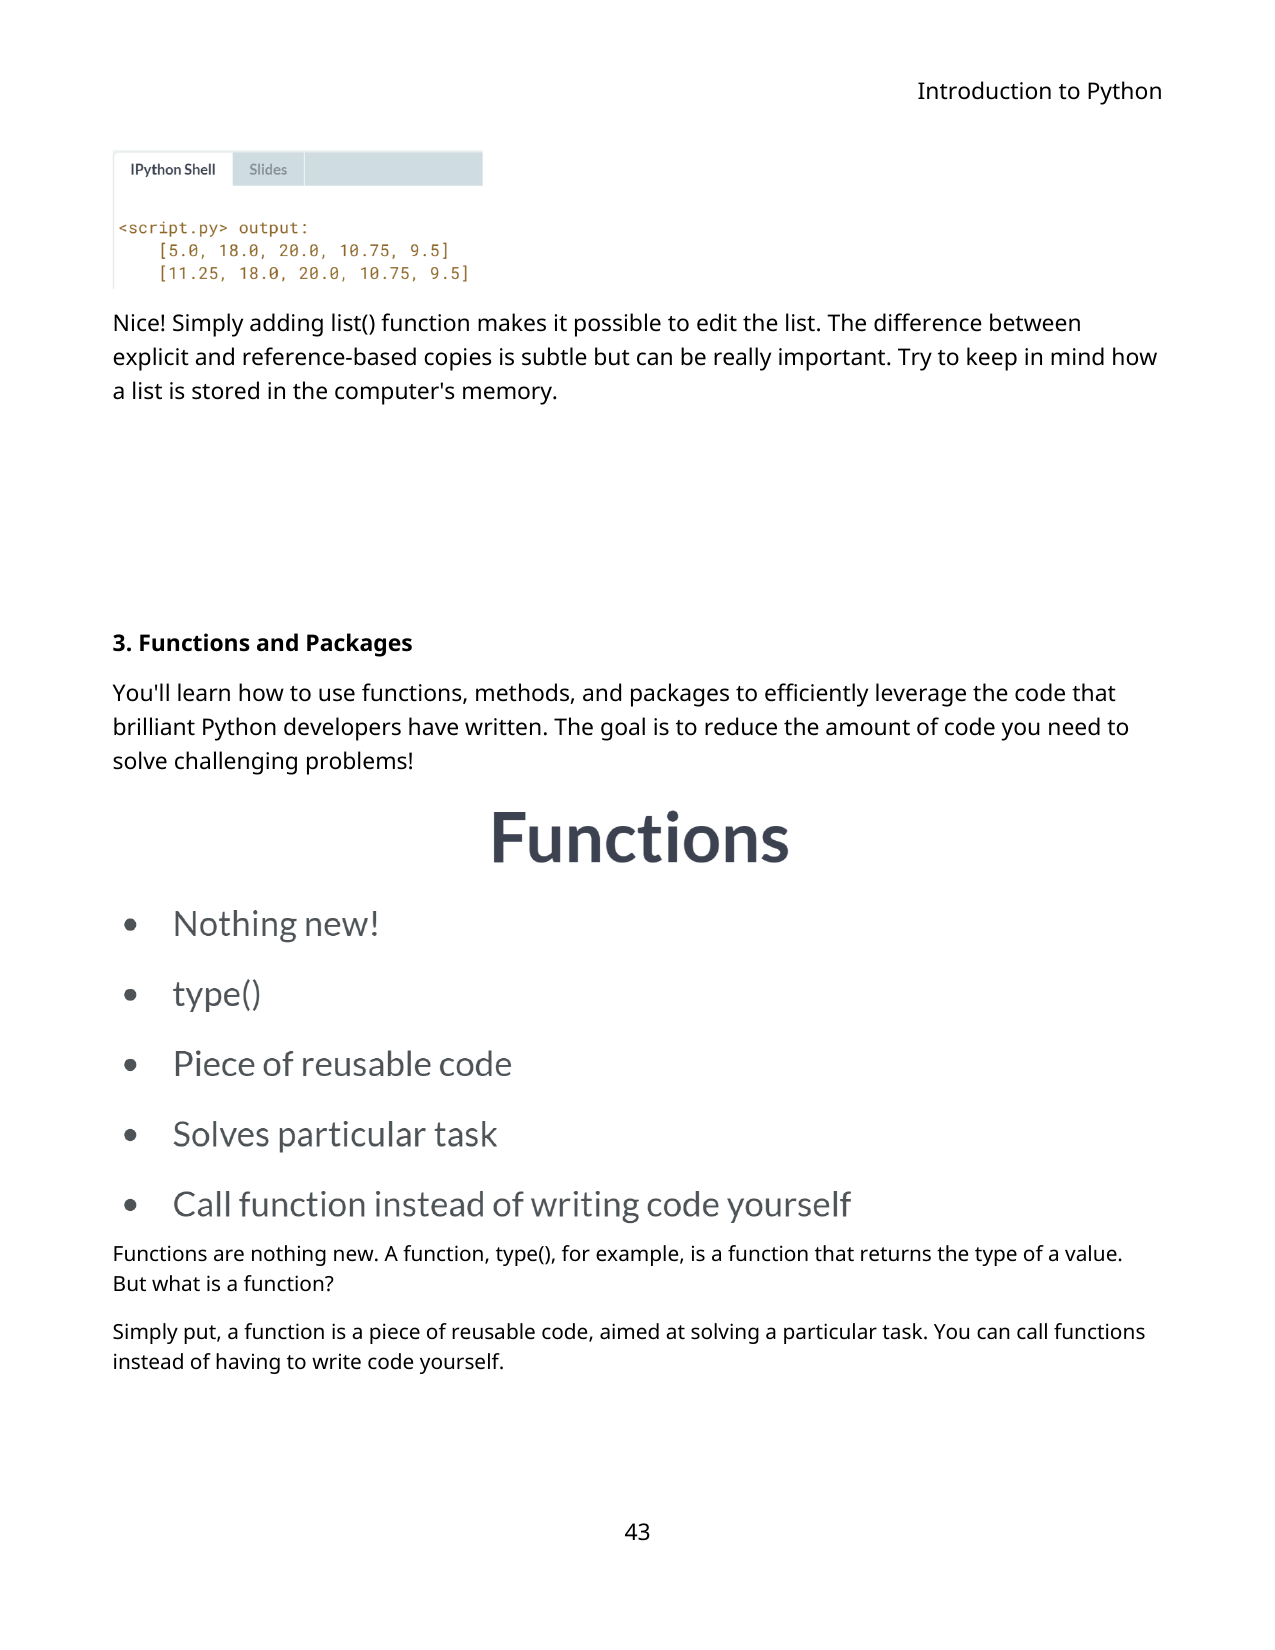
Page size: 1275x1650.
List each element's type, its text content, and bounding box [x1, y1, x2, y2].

text Simply put, a function is a piece of reusable code, aimed at solving a particular task. You can call functions instead of having to write code yourself. [112, 1317, 1162, 1376]
text 3. Functions and Packages [112, 627, 1162, 658]
picture [112, 150, 483, 289]
picture [112, 898, 871, 1237]
picture [479, 795, 797, 880]
text Nice! Simply adding list() function makes it possible to edit the list. The difference between explicit and reference-based copies is subtle but can be really important. Try to keep in mind how a list is stored in the computer's memory. [112, 307, 1162, 406]
text You'll learn how to use functions, methods, and packages to efficiently leverage the code that brilliant Python developers have written. The goal is to reduce the amount of code you need to solve challenging problems! [112, 677, 1162, 776]
